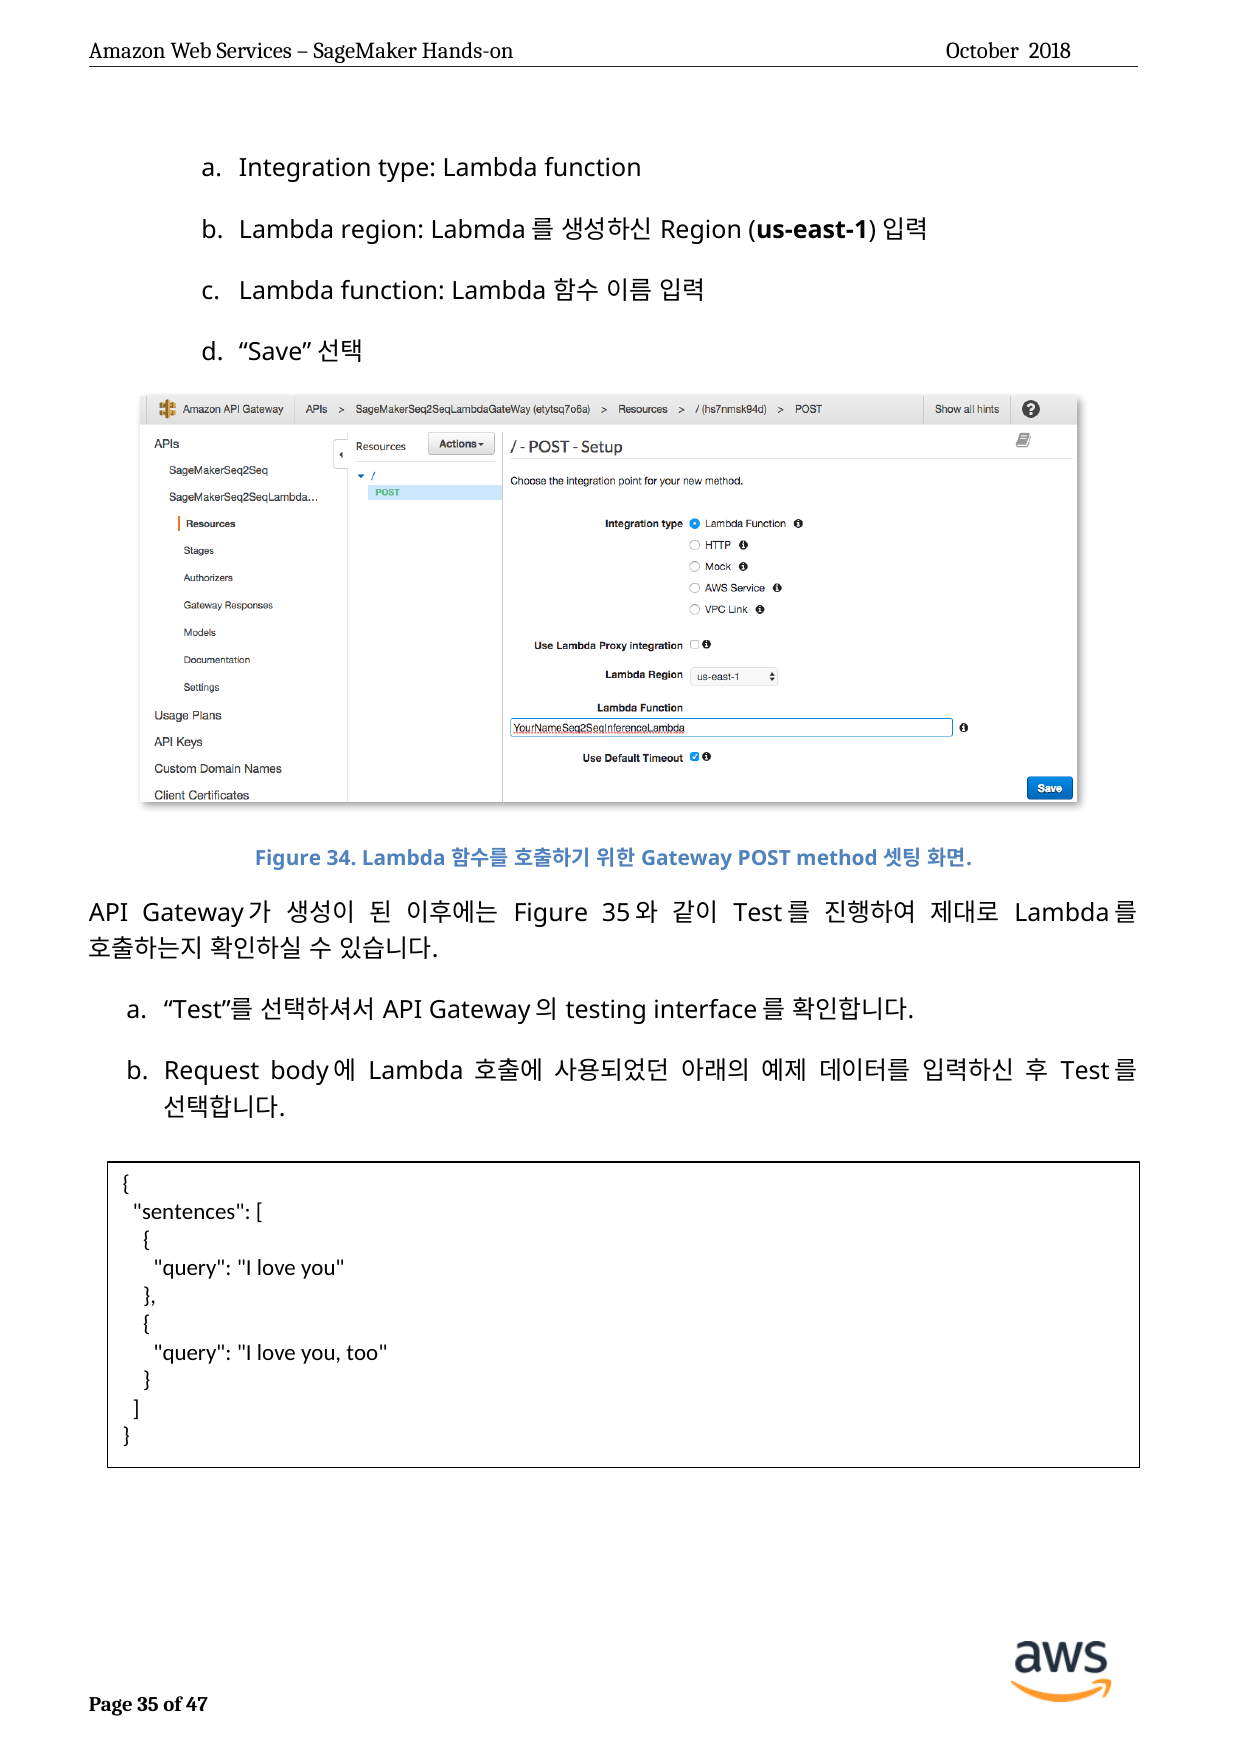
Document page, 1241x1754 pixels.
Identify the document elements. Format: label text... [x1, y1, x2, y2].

picture [140, 396, 1077, 802]
picture [1000, 1630, 1119, 1712]
list Lambda region: Labmda를 생성하신 Region (us-east-1) 입력 [201, 209, 1138, 245]
list Lambda function: Lambda 함수 이름 입력 [201, 270, 1138, 307]
list “Save” 선택 [201, 332, 1138, 368]
text Figure 34. Lambda 함수를 호출하기 위한 Gateway POST method 셋팅 화면. [89, 841, 1138, 871]
text API Gateway가 생성이 된 이후에는 Figure 35와 같이 Test를 진행하여 제대로 Lambda를 호출하는지 확인하실 수 있습니다. [89, 892, 1138, 964]
list Request body에 Lambda 호출에 사용되었던 아래의 예제 데이터를 입력하신 후 Test를 선택합니다. [126, 1051, 1138, 1123]
list Integration type: Lambda function [201, 150, 1138, 184]
list “Test”를 선택하셔서 API Gateway의 testing interface를 확인합니다. [126, 989, 1138, 1026]
